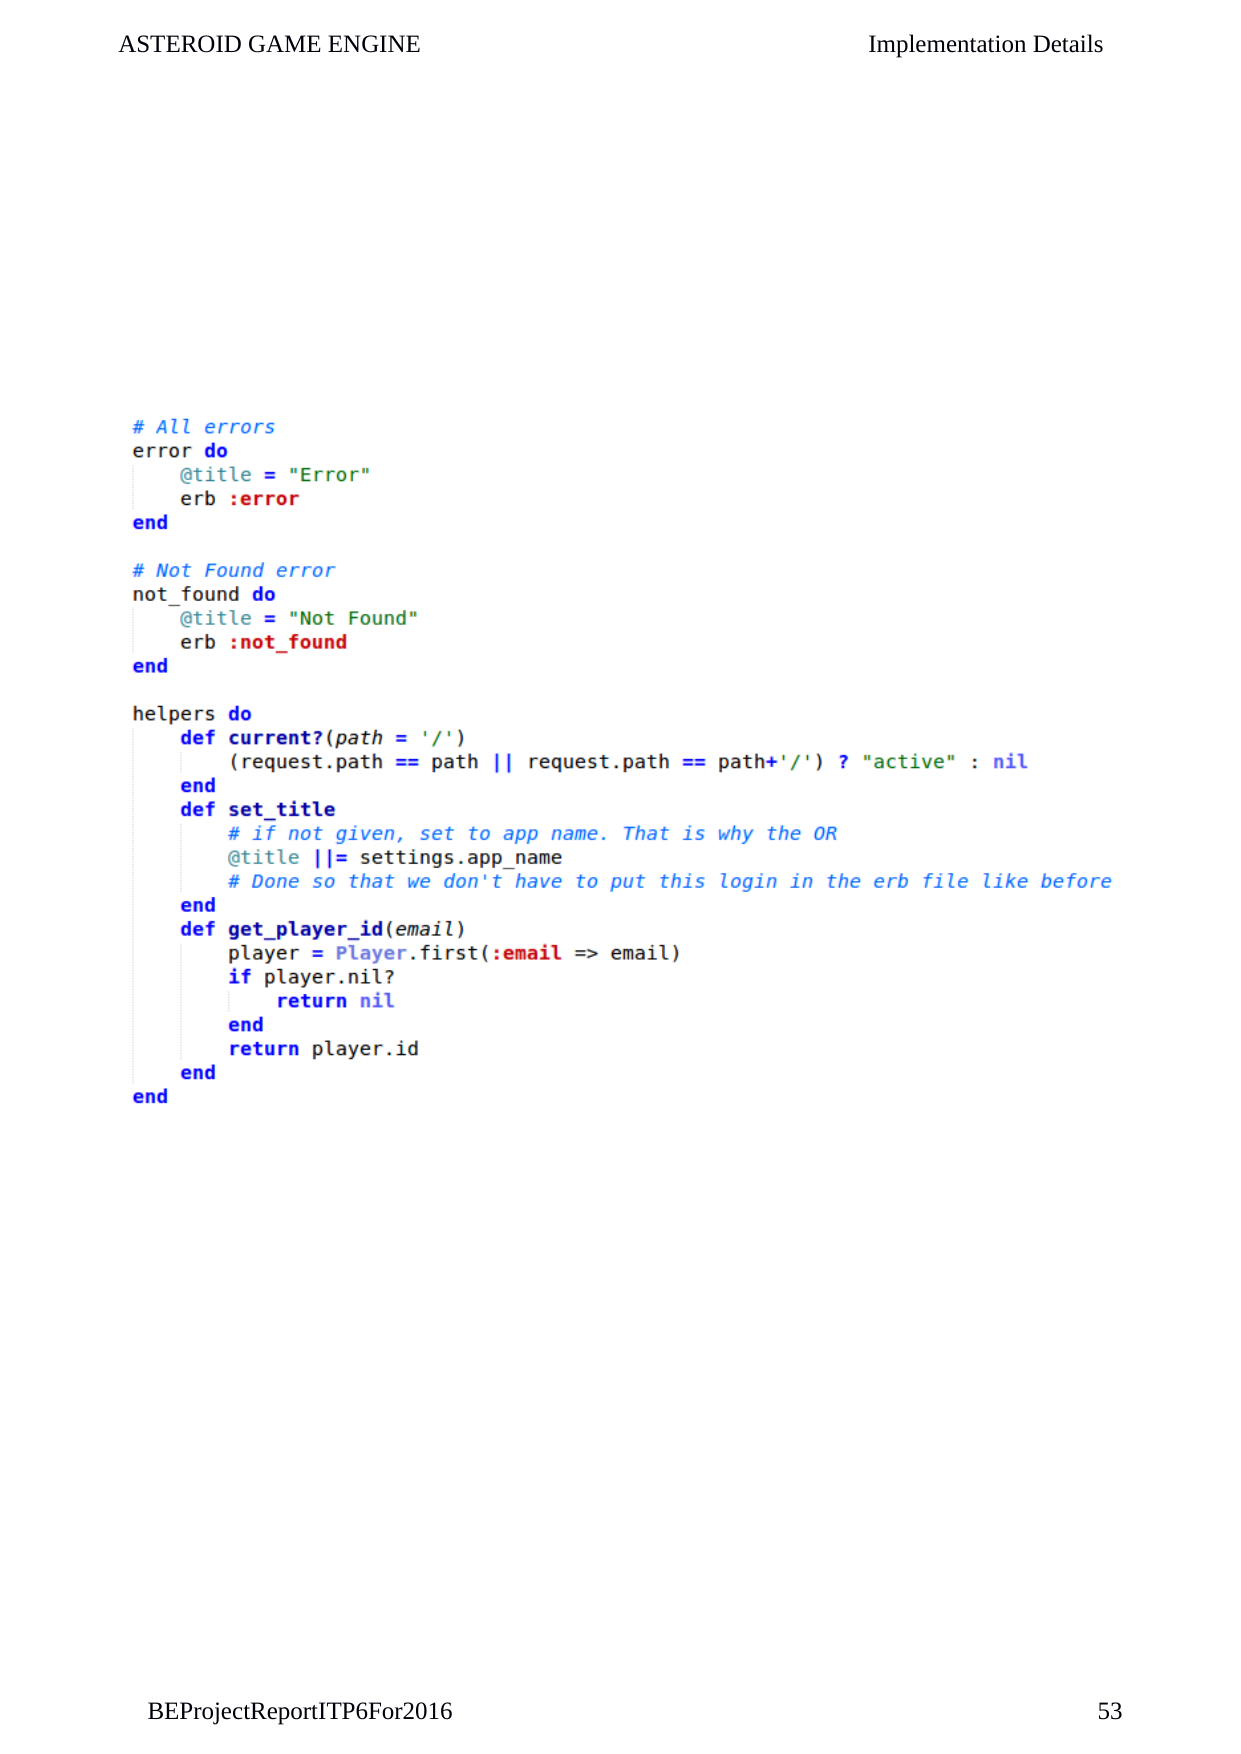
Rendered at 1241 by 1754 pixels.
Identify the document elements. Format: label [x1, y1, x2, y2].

picture [118, 404, 1123, 1163]
